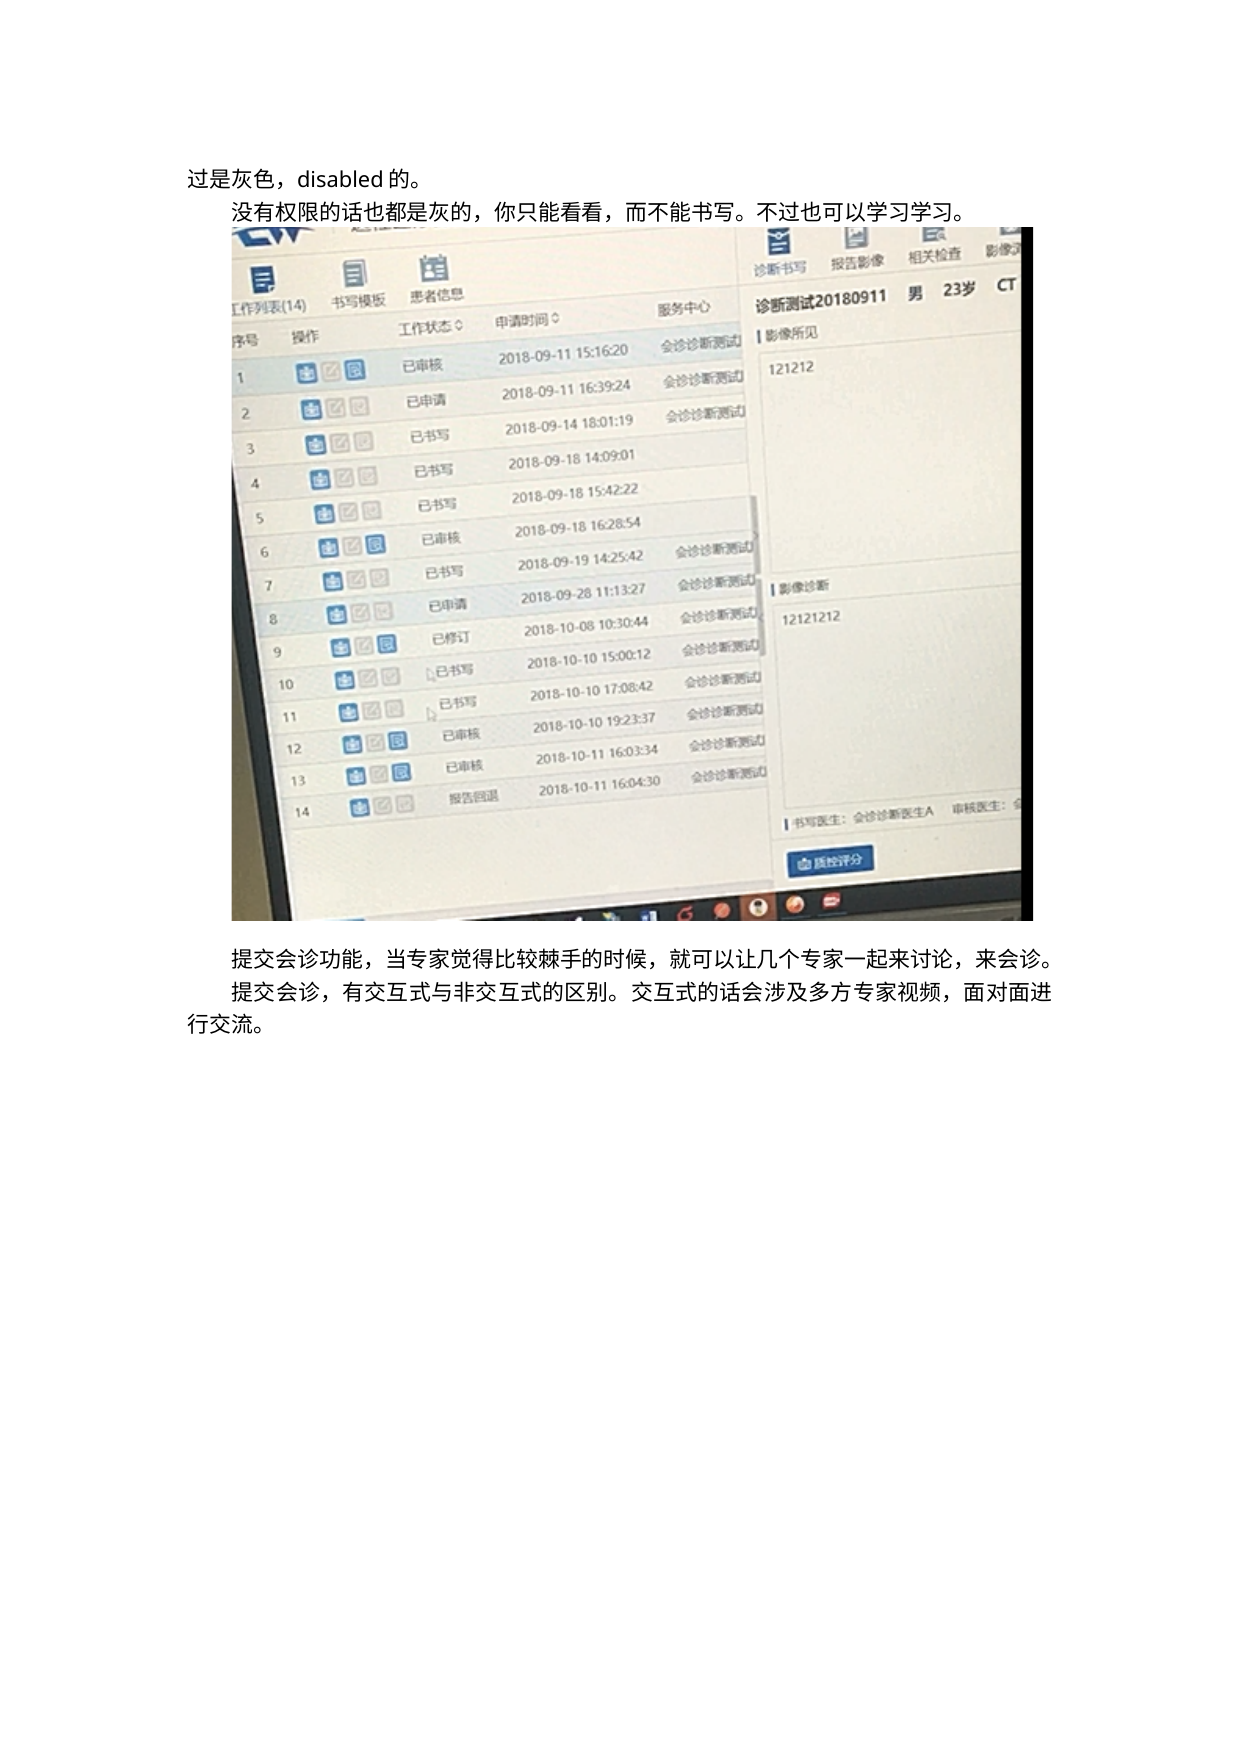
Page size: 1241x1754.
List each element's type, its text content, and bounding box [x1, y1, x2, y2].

text 提交会诊功能，当专家觉得比较棘手的时候，就可以让几个专家一起来讨论，来会诊。 [187, 942, 1053, 974]
text 没有权限的话也都是灰的，你只能看看，而不能书写。不过也可以学习学习。 [187, 194, 1053, 227]
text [187, 162, 1053, 194]
text 提交会诊，有交互式与非交互式的区别。交互式的话会涉及多方专家视频，面对面进行交流。 [187, 974, 1053, 1039]
picture [231, 227, 1034, 921]
